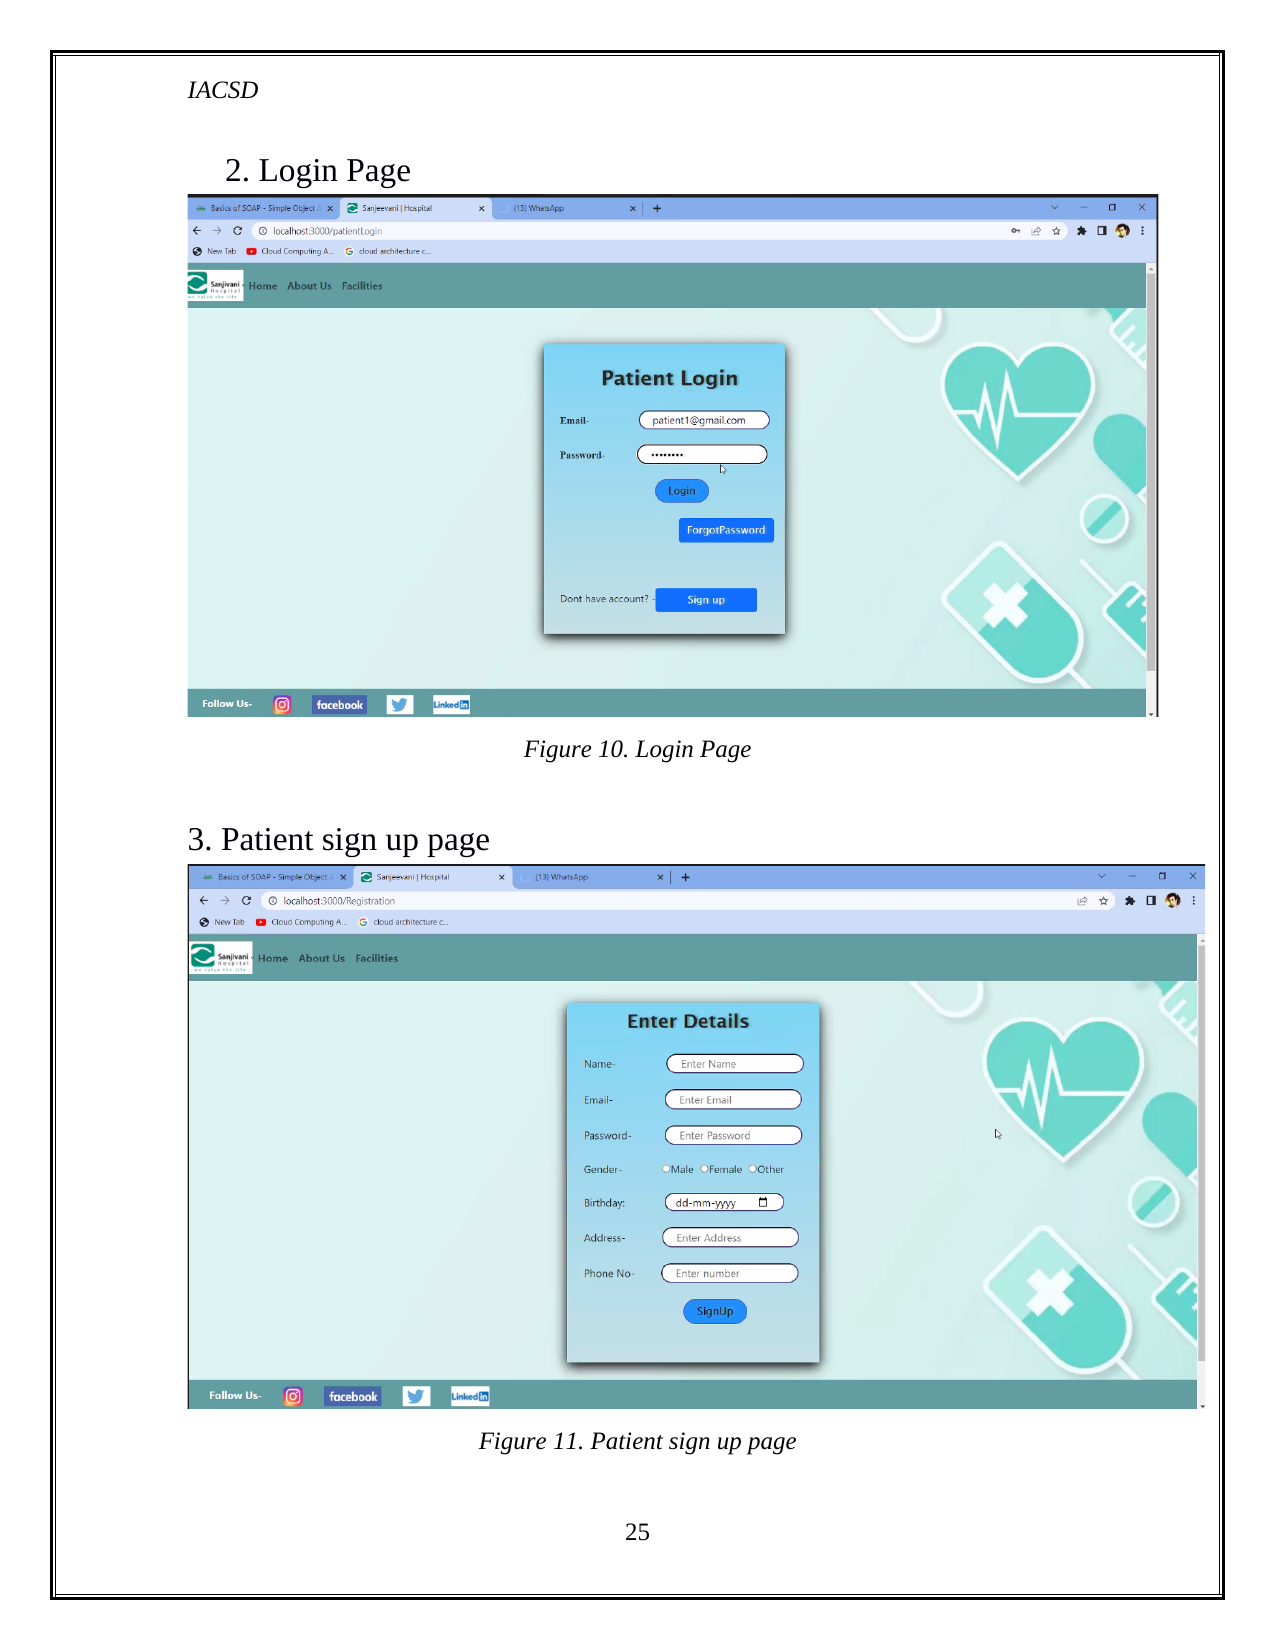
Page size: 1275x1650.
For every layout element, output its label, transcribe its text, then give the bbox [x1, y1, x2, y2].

text 3. Patient sign up page [187, 820, 1087, 858]
list 2. Login Page [187, 150, 1087, 188]
text Figure 11. Patient sign up page [187, 1426, 1087, 1455]
text Figure 10. Login Page [187, 734, 1087, 762]
picture [187, 194, 1159, 717]
picture [187, 864, 1205, 1409]
